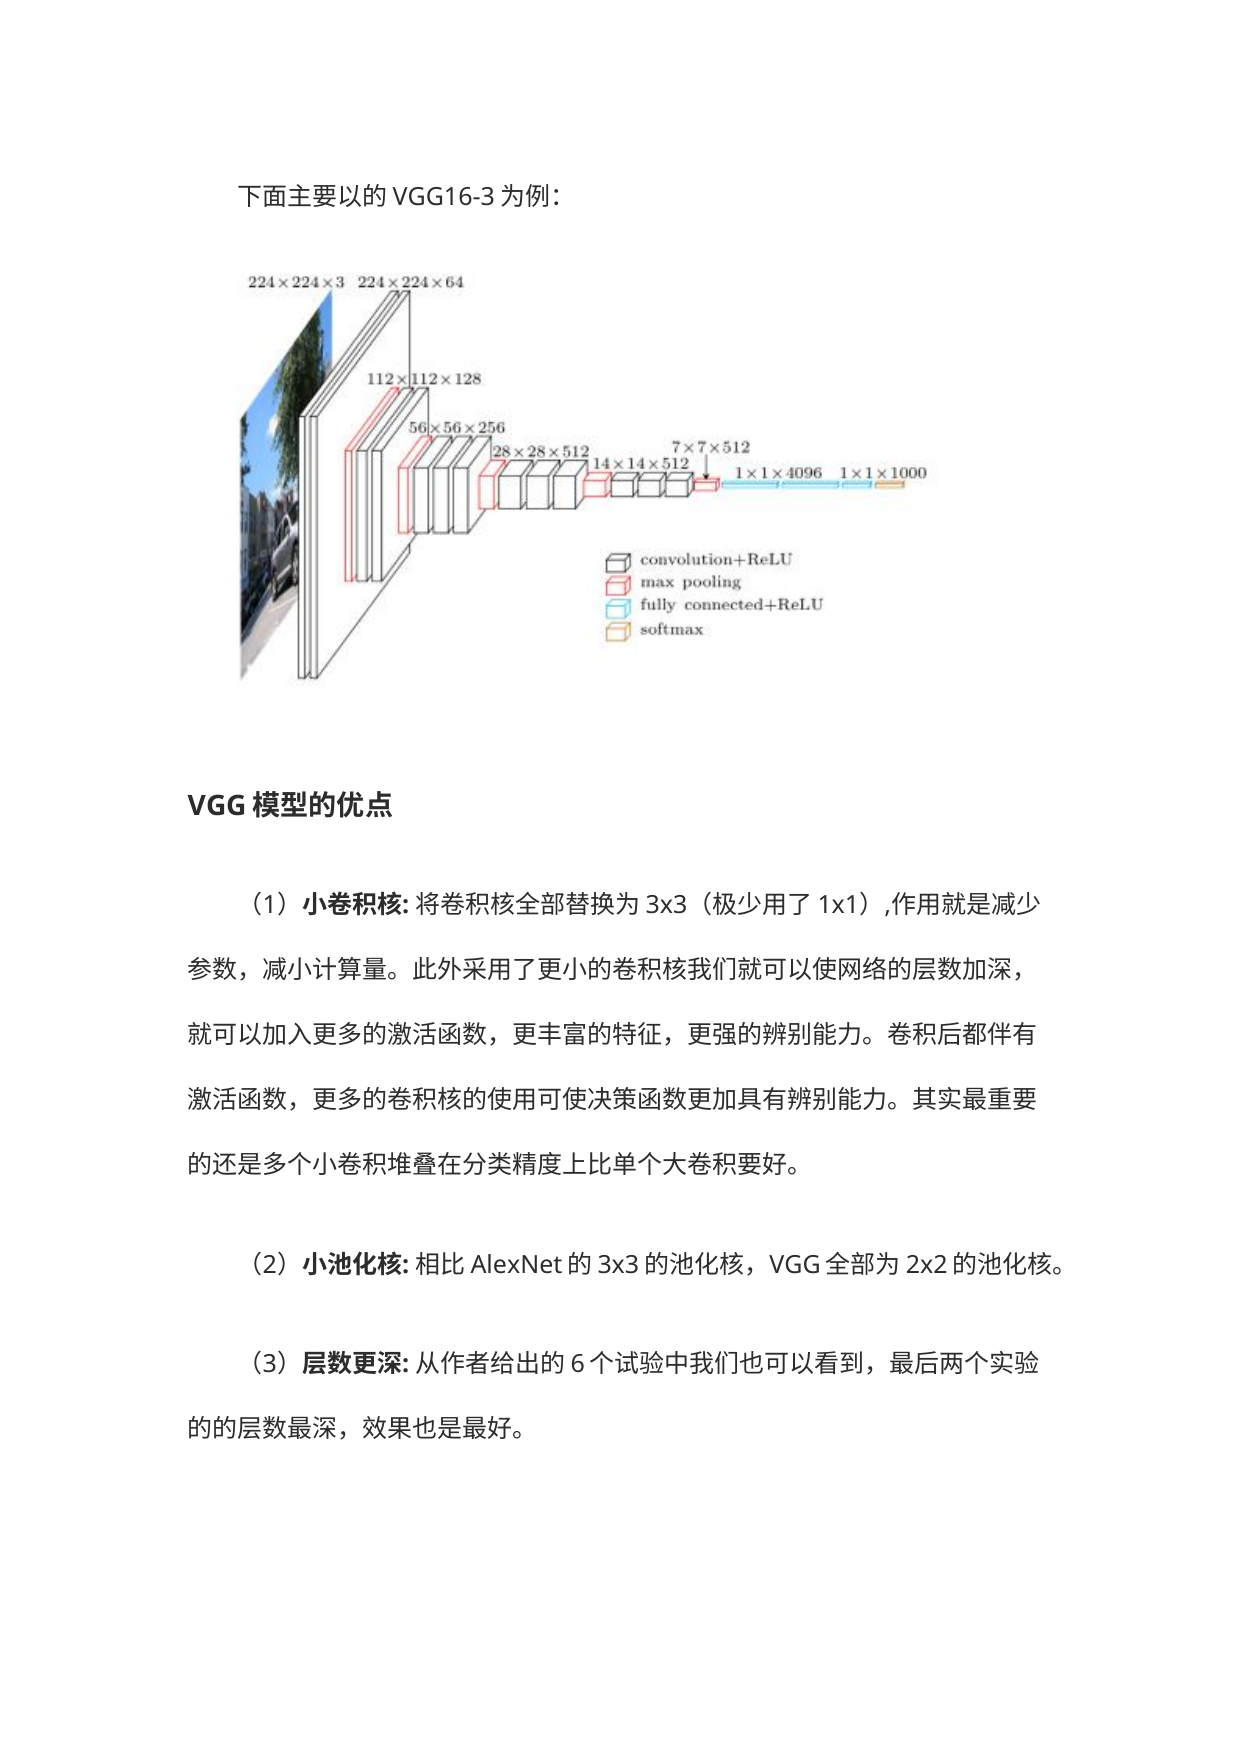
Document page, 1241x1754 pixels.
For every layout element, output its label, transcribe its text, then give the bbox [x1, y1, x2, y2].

text （2）小池化核: 相比AlexNet的3x3的池化核，VGG全部为2x2的池化核。 [187, 1230, 1053, 1295]
text 下面主要以的VGG16-3为例： [187, 162, 1053, 227]
text （3）层数更深: 从作者给出的6个试验中我们也可以看到，最后两个实验的的层数最深，效果也是最好。 [187, 1329, 1053, 1459]
text （1）小卷积核: 将卷积核全部替换为3x3（极少用了1x1）,作用就是减少参数，减小计算量。此外采用了更小的卷积核我们就可以使网络的层数加深，就可以加入更多的激活函数，更丰富的特征，更强的辨别能力。卷积后都伴有激活函数，更多的卷积核的使用可使决策函数更加具有辨别能力。其实最重要的还是多个小卷积堆叠在分类精度上比单个大卷积要好。 [187, 870, 1053, 1195]
subtitle VGG模型的优点 [187, 771, 1053, 836]
picture [212, 261, 947, 693]
